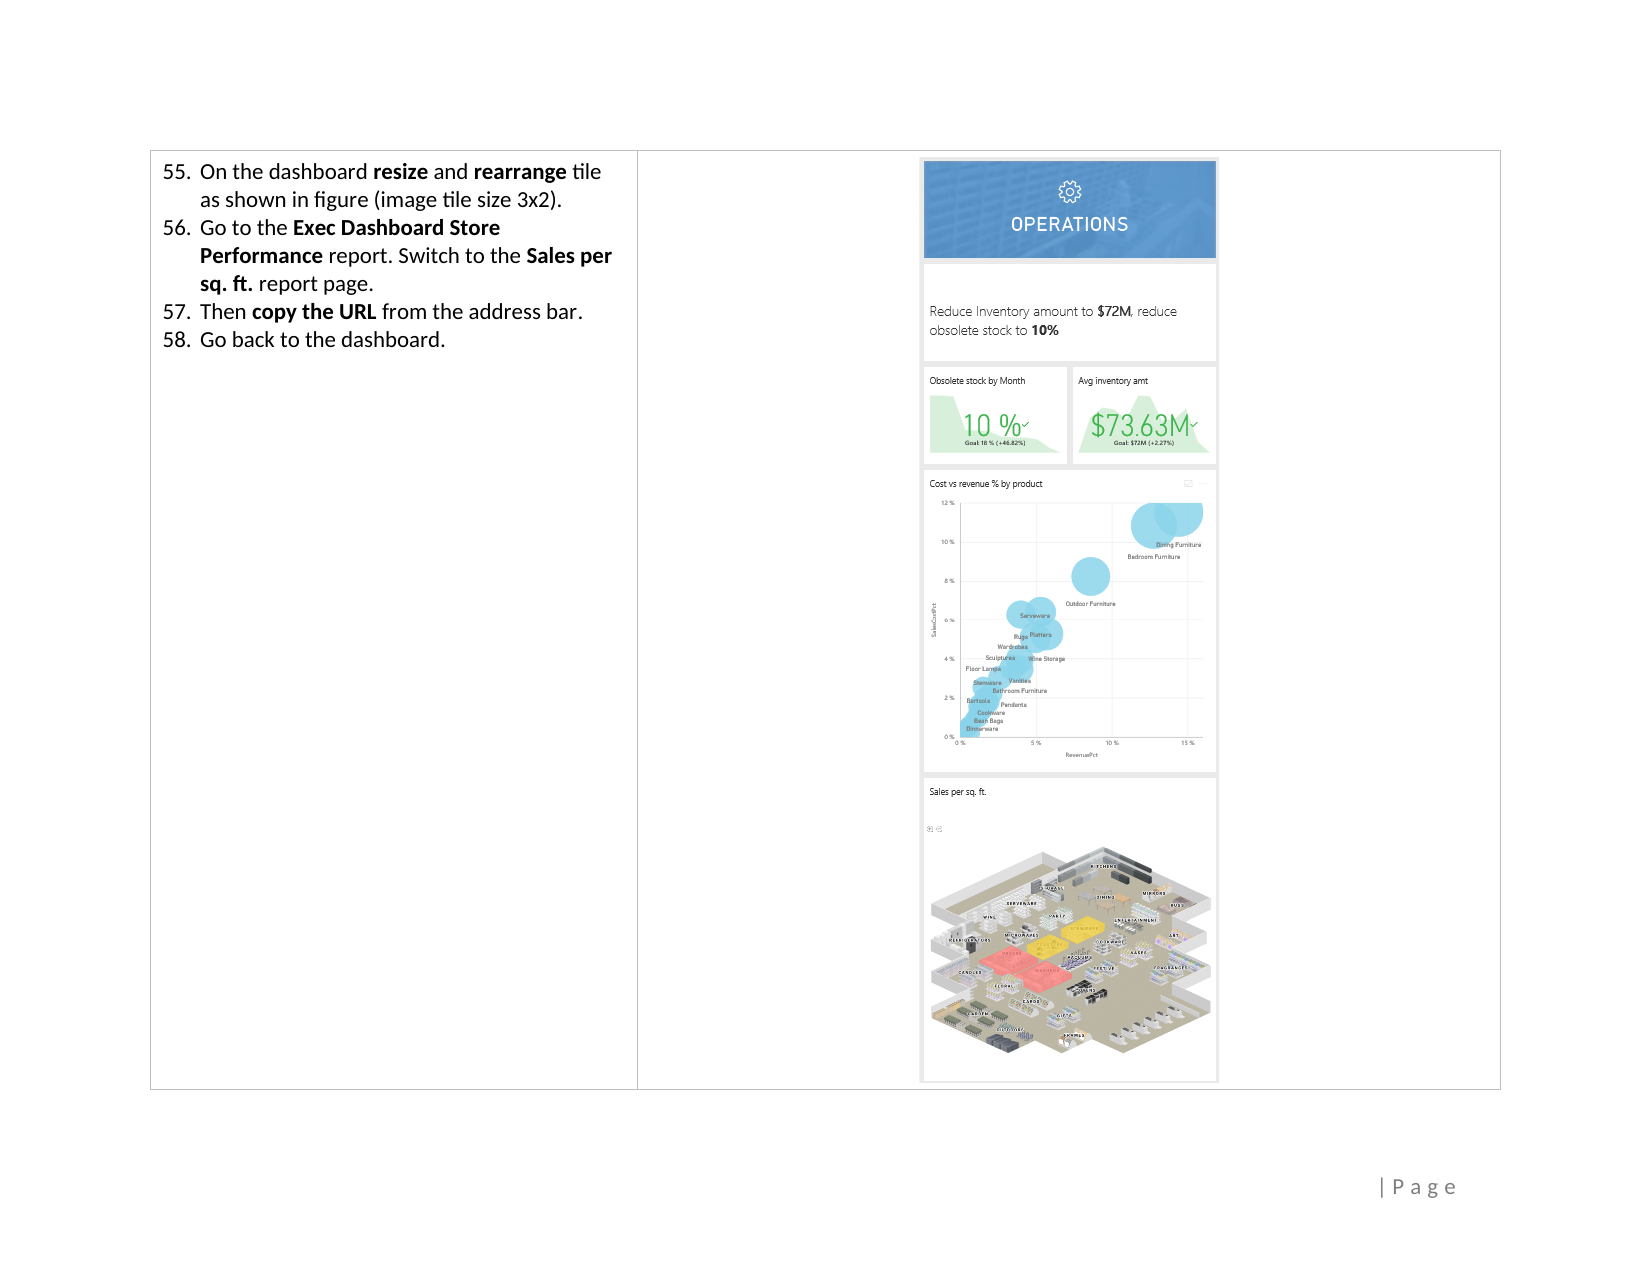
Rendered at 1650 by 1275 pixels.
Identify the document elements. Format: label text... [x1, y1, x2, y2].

table_cell On the dashboard resize and rearrange tile as shown in figure (image tile size 3x2). Go to the Exec Dashboard Store Performance report. Switch to the Sales per sq. ft. report page. Then copy the URL from the address bar. Go back to the dashboard. [151, 151, 637, 1089]
table_cell [638, 151, 1500, 1089]
picture [919, 157, 1220, 1083]
